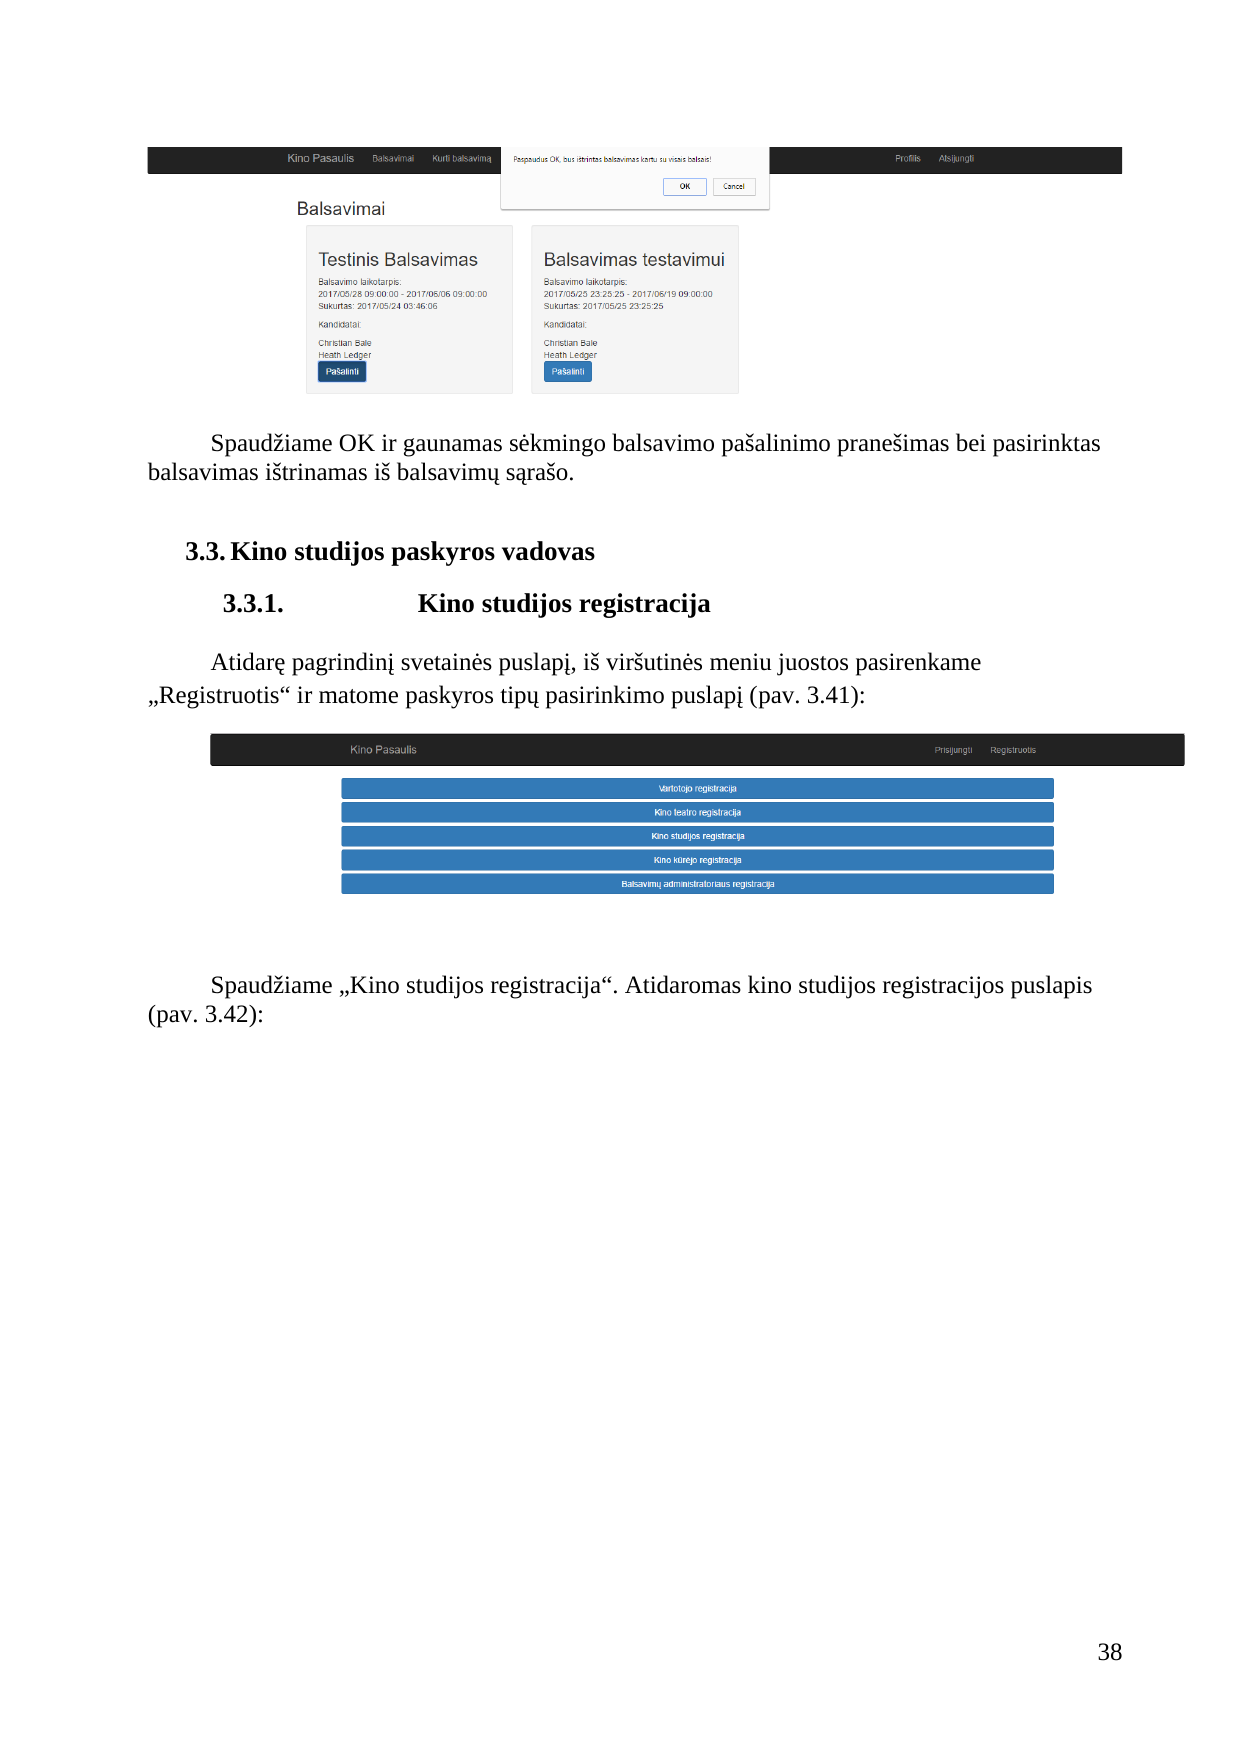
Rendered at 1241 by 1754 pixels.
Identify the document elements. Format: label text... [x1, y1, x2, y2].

picture [147, 147, 1123, 428]
picture [210, 733, 1185, 946]
text Spaudžiame OK ir gaunamas sėkmingo balsavimo pašalinimo pranešimas bei pasirinktas balsavimas ištrinamas iš balsavimų sąrašo. [148, 428, 1122, 485]
subtitle Kino studijos paskyros vadovas [185, 535, 1122, 566]
subtitle Kino studijos registracija [223, 587, 1122, 618]
